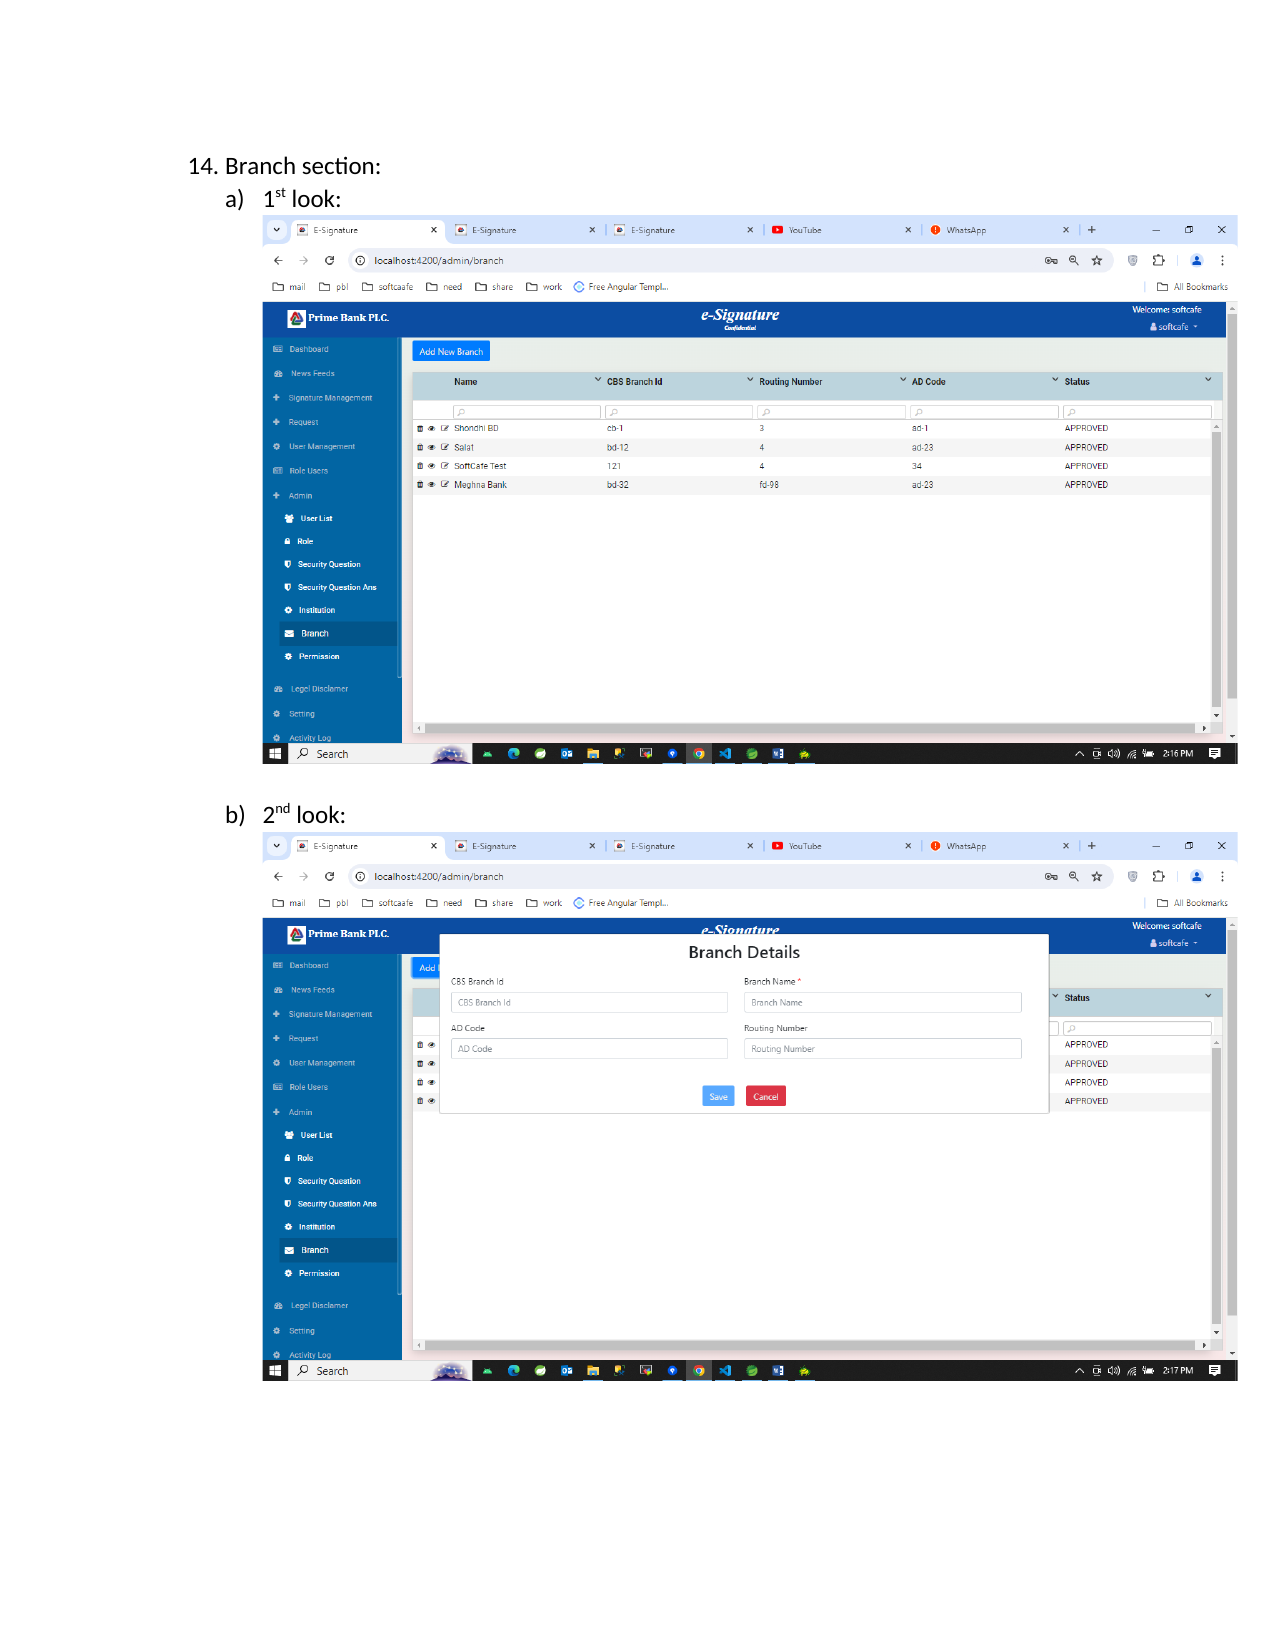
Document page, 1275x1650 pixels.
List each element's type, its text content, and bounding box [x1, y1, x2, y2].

picture [262, 832, 1238, 1381]
list 2nd look: [225, 799, 1125, 829]
list 1st look: [225, 183, 1125, 213]
picture [262, 215, 1238, 764]
list Branch section: [187, 150, 1125, 181]
